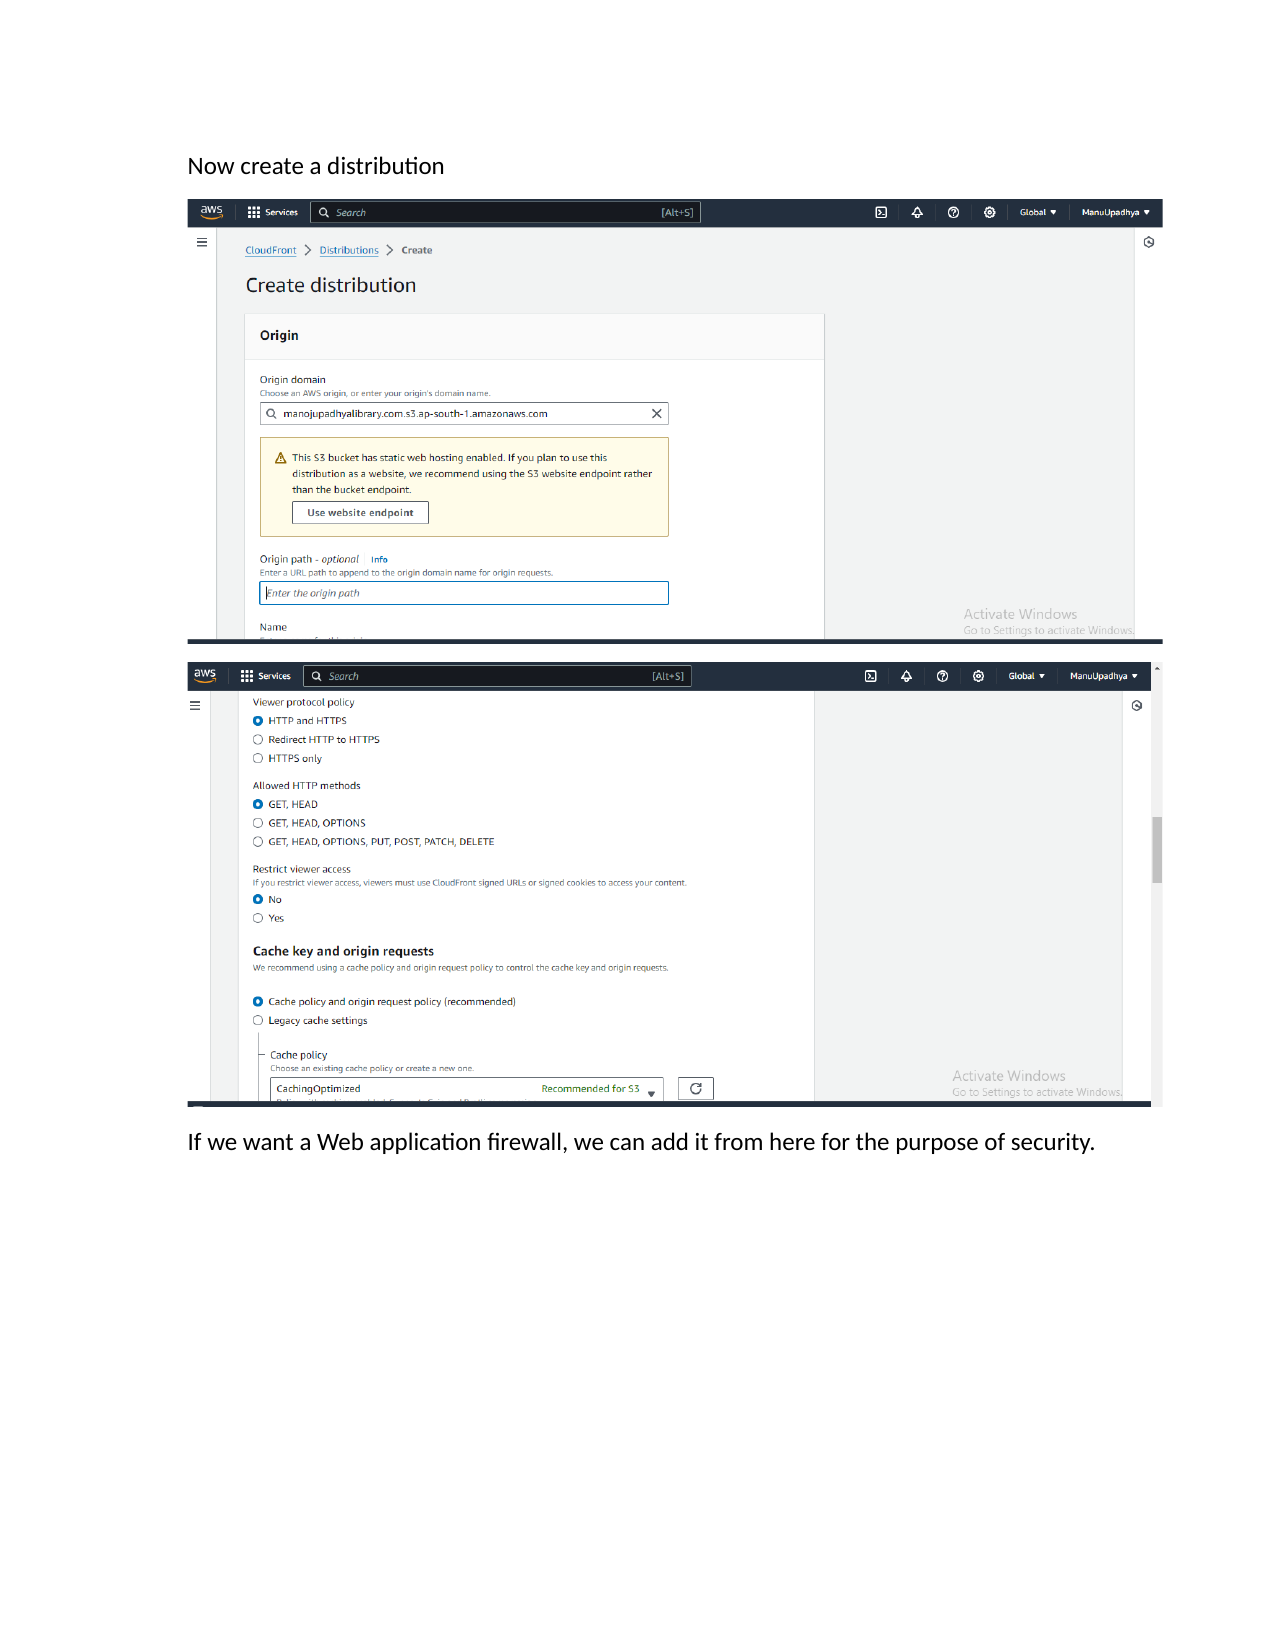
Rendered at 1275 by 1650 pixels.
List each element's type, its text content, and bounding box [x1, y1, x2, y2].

text Now create a distribution [187, 150, 1125, 181]
picture [187, 199, 1163, 644]
picture [187, 662, 1163, 1107]
text If we want a Web application firewall, we can add it from here for the purpose of security. [187, 1126, 1125, 1156]
